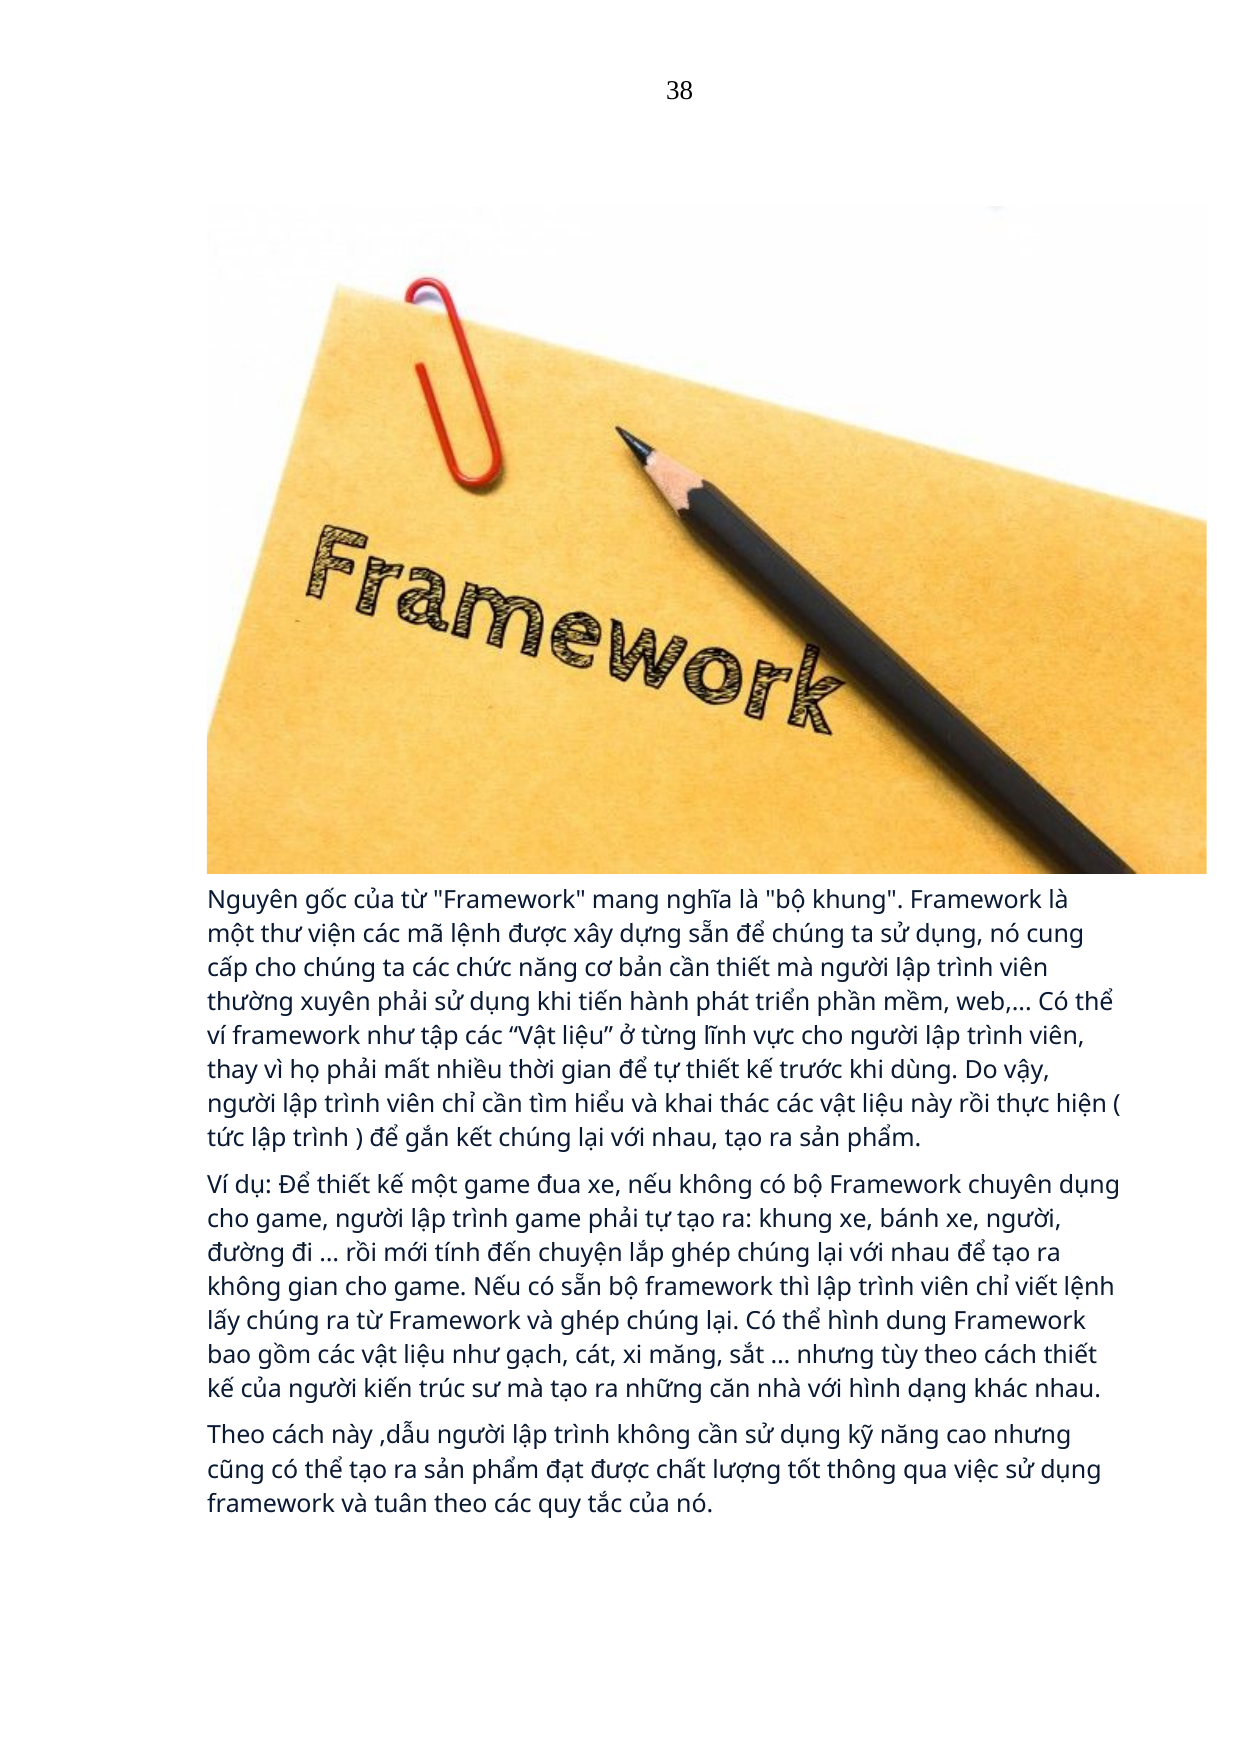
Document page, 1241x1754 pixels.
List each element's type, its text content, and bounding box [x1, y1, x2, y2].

text Theo cách này ,dẫu người lập trình không cần sử dụng kỹ năng cao nhưng cũng có thể tạo ra sản phẩm đạt được chất lượng tốt thông qua việc sử dụng framework và tuân theo các quy tắc của nó. [207, 1417, 1122, 1519]
text Ví dụ: Để thiết kế một game đua xe, nếu không có bộ Framework chuyên dụng cho game, người lập trình game phải tự tạo ra: khung xe, bánh xe, người, đường đi … rồi mới tính đến chuyện lắp ghép chúng lại với nhau để tạo ra không gian cho game. Nếu có sẵn bộ framework thì lập trình viên chỉ viết lệnh lấy chúng ra từ Framework và ghép chúng lại. Có thể hình dung Framework bao gồm các vật liệu như gạch, cát, xi măng, sắt … nhưng tùy theo cách thiết kế của người kiến trúc sư mà tạo ra những căn nhà với hình dạng khác nhau. [207, 1166, 1122, 1405]
text Nguyên gốc của từ "Framework" mang nghĩa là "bộ khung". Framework là một thư viện các mã lệnh được xây dựng sẵn để chúng ta sử dụng, nó cung cấp cho chúng ta các chức năng cơ bản cần thiết mà người lập trình viên thường xuyên phải sử dụng khi tiến hành phát triển phần mềm, web,... Có thể ví framework như tập các “Vật liệu” ở từng lĩnh vực cho người lập trình viên, thay vì họ phải mất nhiều thời gian để tự thiết kế trước khi dùng. Do vậy, người lập trình viên chỉ cần tìm hiểu và khai thác các vật liệu này rồi thực hiện ( tức lập trình ) để gắn kết chúng lại với nhau, tạo ra sản phẩm. [207, 874, 1122, 1154]
picture [206, 206, 1207, 874]
